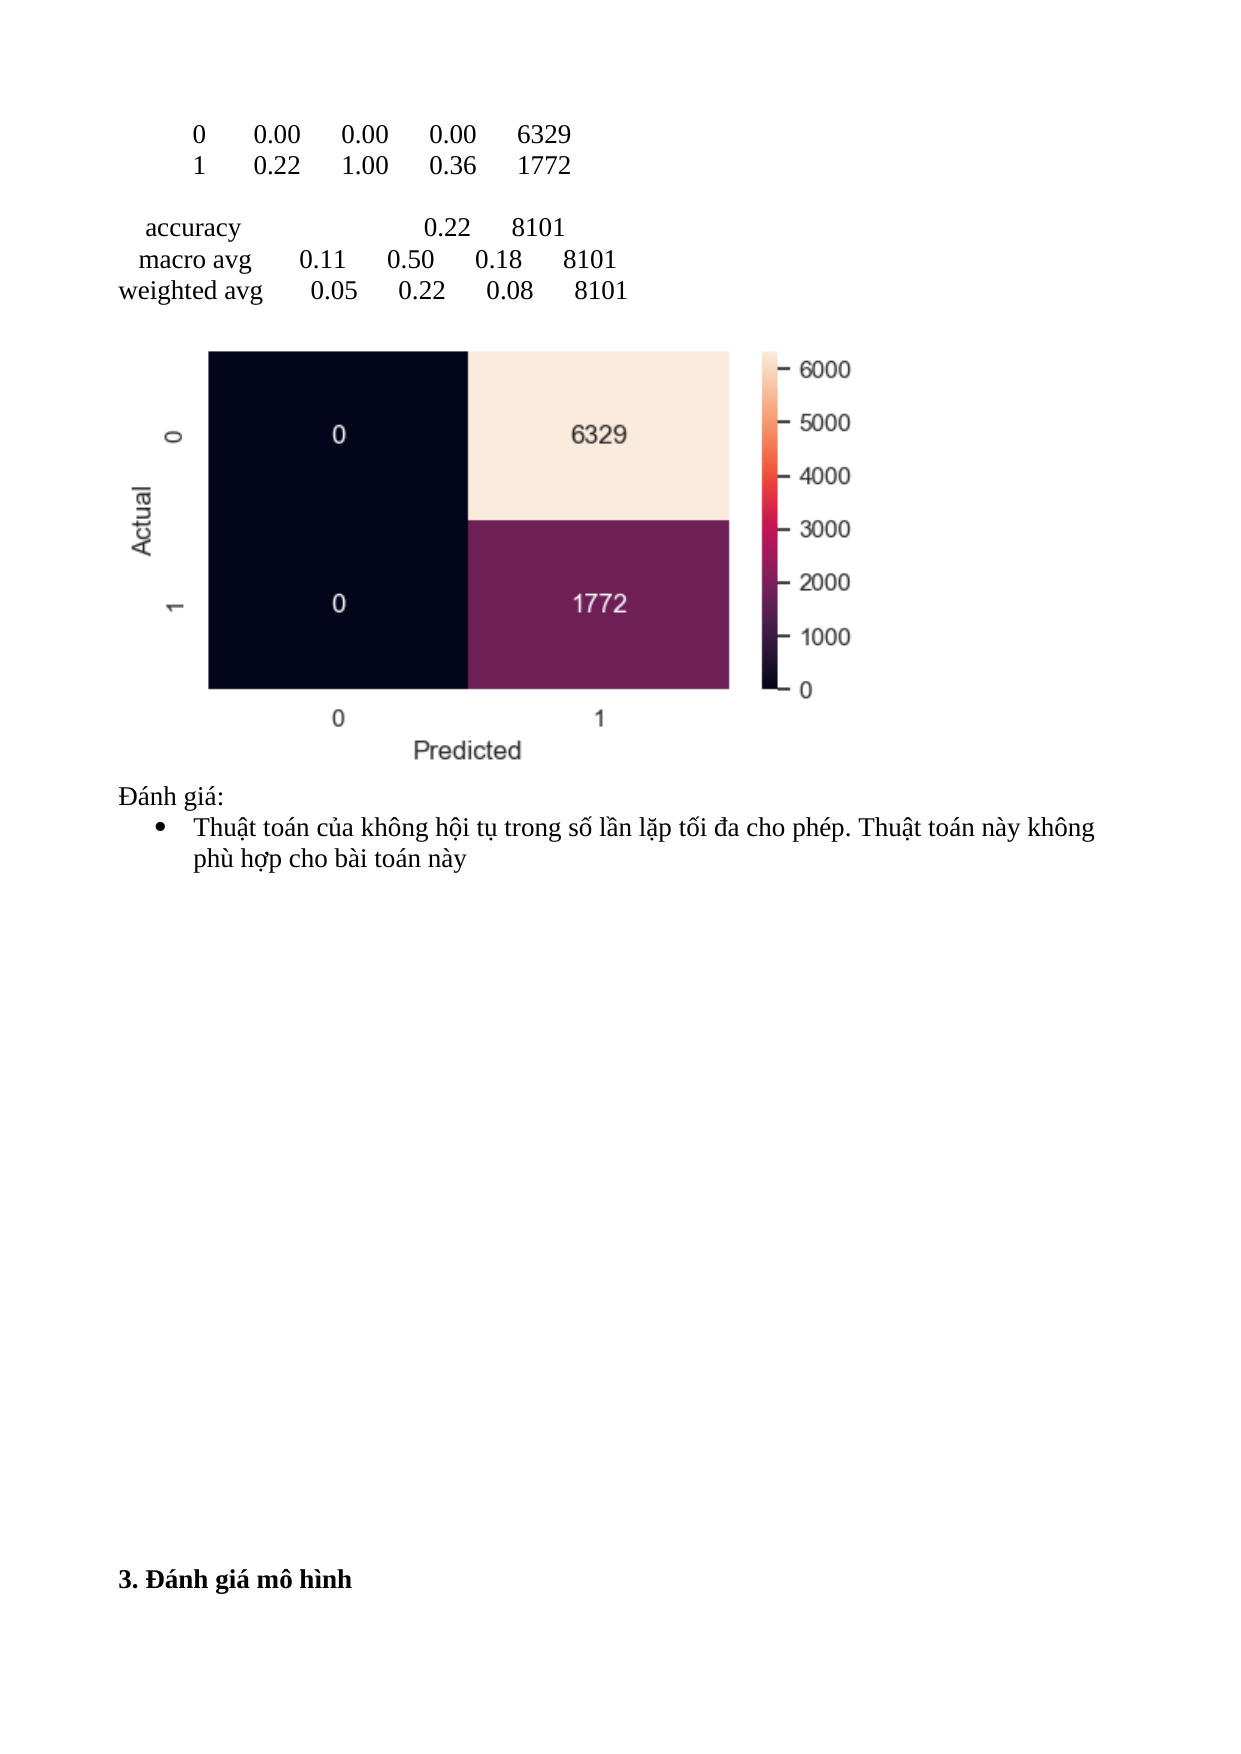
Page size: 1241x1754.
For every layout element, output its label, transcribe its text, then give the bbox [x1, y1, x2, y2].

text accuracy 0.22 8101 [118, 212, 1122, 243]
subtitle 3. Đánh giá mô hình [118, 1563, 1122, 1594]
list Thuật toán của không hội tụ trong số lần lặp tối đa cho phép. Thuật toán này không phù hợp cho bài toán này [156, 811, 1122, 873]
text Đánh giá: [118, 780, 1122, 811]
text 0 0.00 0.00 0.00 6329 [118, 118, 1122, 149]
text weighted avg 0.05 0.22 0.08 8101 [118, 274, 1122, 305]
text 1 0.22 1.00 0.36 1772 [118, 149, 1122, 180]
picture [118, 336, 867, 780]
text macro avg 0.11 0.50 0.18 8101 [118, 243, 1122, 274]
